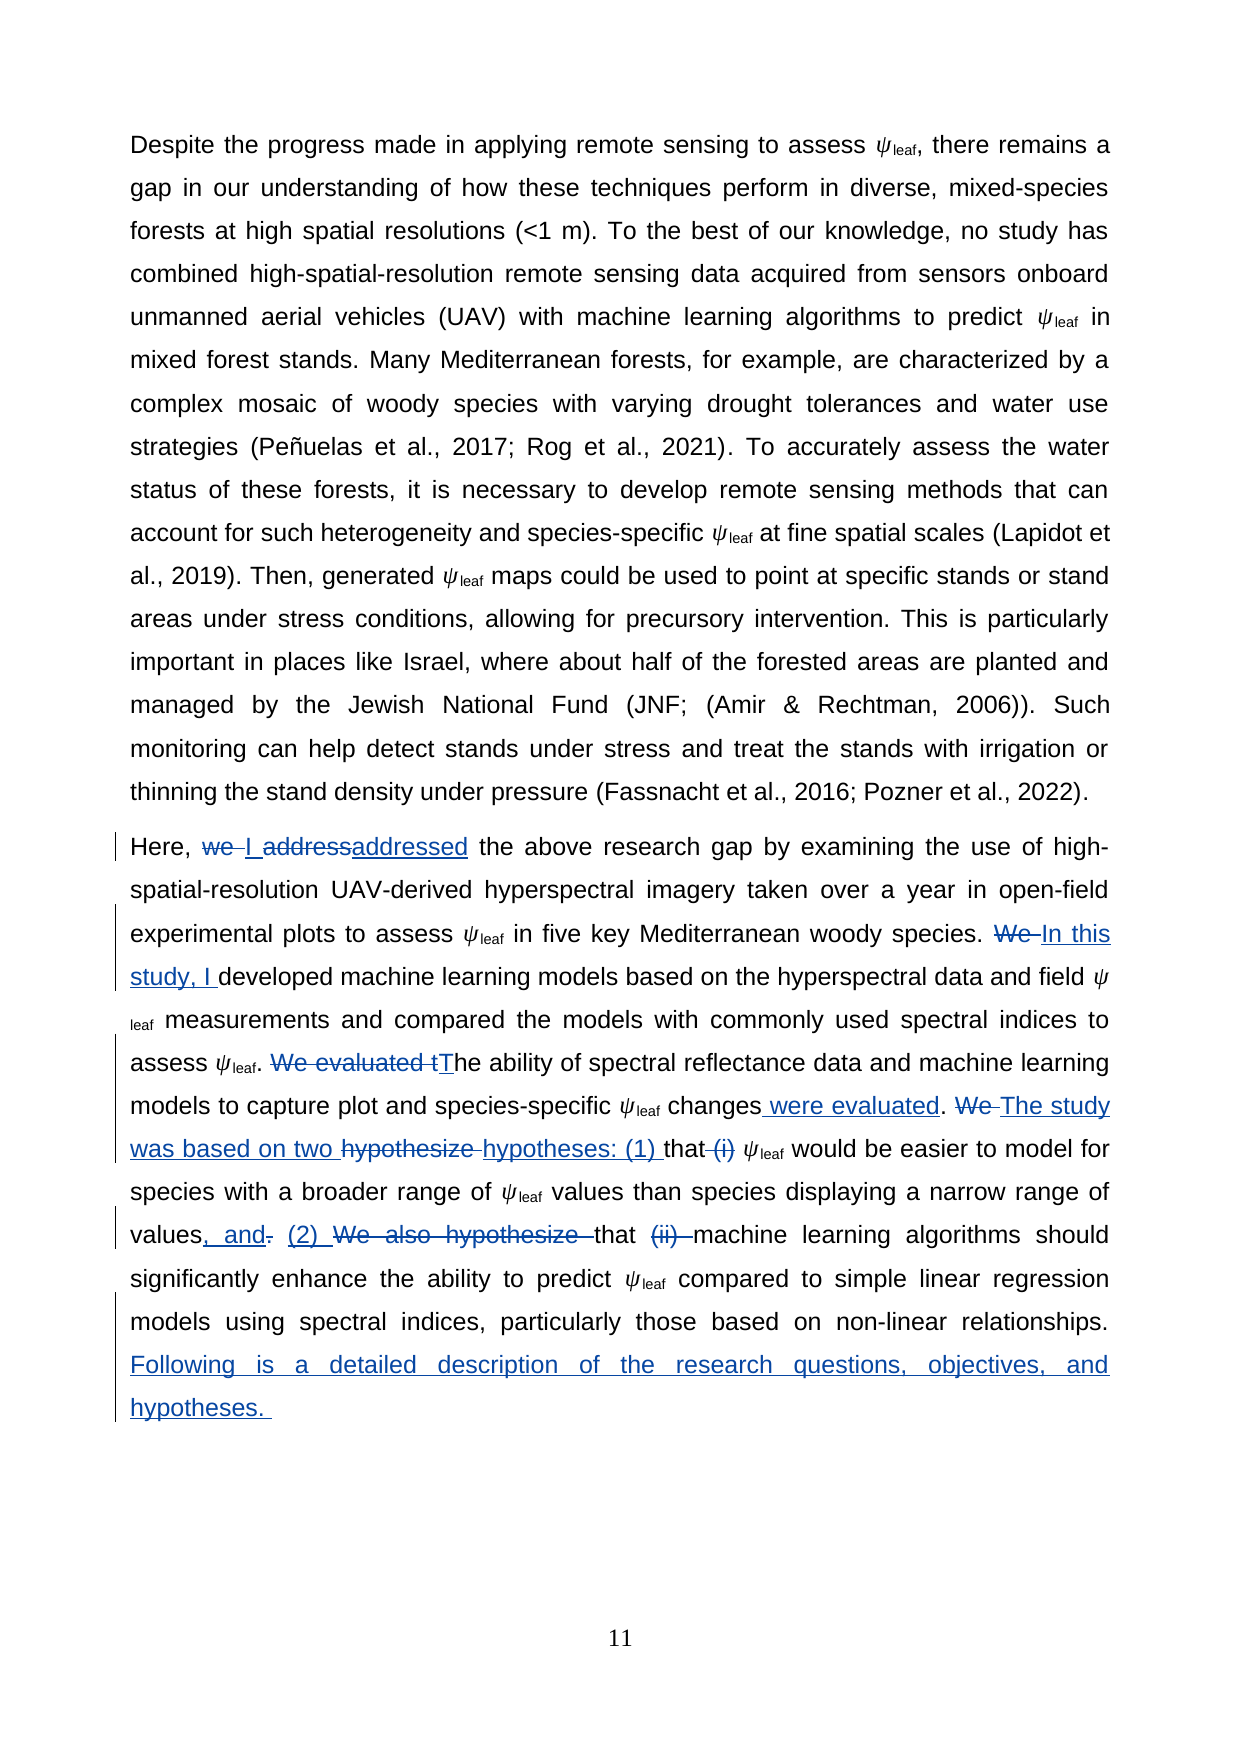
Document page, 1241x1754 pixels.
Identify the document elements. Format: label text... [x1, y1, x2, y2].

text Here, the above research gap by examining the use of high-spatial-resolution UAV-derived hyperspectral imagery taken over a year in open-field experimental plots to assess leaf in five key Mediterranean woody species. developed machine learning models based on the hyperspectral data and field leaf measurements and compared the models with commonly used spectral indices to assess leaf. he ability of spectral reflectance data and machine learning models to capture plot and species-specific leaf changes. that leaf would be easier to model for species with a broader range of leaf values than species displaying a narrow range of values that machine learning algorithms should significantly enhance the ability to predict leaf compared to simple linear regression models using spectral indices, particularly those based on non-linear relationships. [130, 832, 1110, 1375]
text Despite the progress made in applying remote sensing to assess leaf, there remains a gap in our understanding of how these techniques perform in diverse, mixed-species forests at high spatial resolutions (<1 m). To the best of our knowledge, no study has combined high-spatial-resolution remote sensing data acquired from sensors onboard unmanned aerial vehicles (UAV) with machine learning algorithms to predict leaf in mixed forest stands. Many Mediterranean forests, for example, are characterized by a complex mosaic of woody species with varying drought tolerances and water use strategies (Peñuelas et al., 2017; Rog et al., 2021). To accurately assess the water status of these forests, it is necessary to develop remote sensing methods that can account for such heterogeneity and species-specific leaf at fine spatial scales (Lapidot et al., 2019). Then, generated leaf maps could be used to point at specific stands or stand areas under stress conditions, allowing for precursory intervention. This is particularly important in places like Israel, where about half of the forested areas are planted and managed by the Jewish National Fund (JNF; (Amir & Rechtman, 2006)). Such monitoring can help detect stands under stress and treat the stands with irrigation or thinning the stand density under pressure (Fassnacht et al., 2016; Pozner et al., 2022). [130, 130, 1110, 806]
